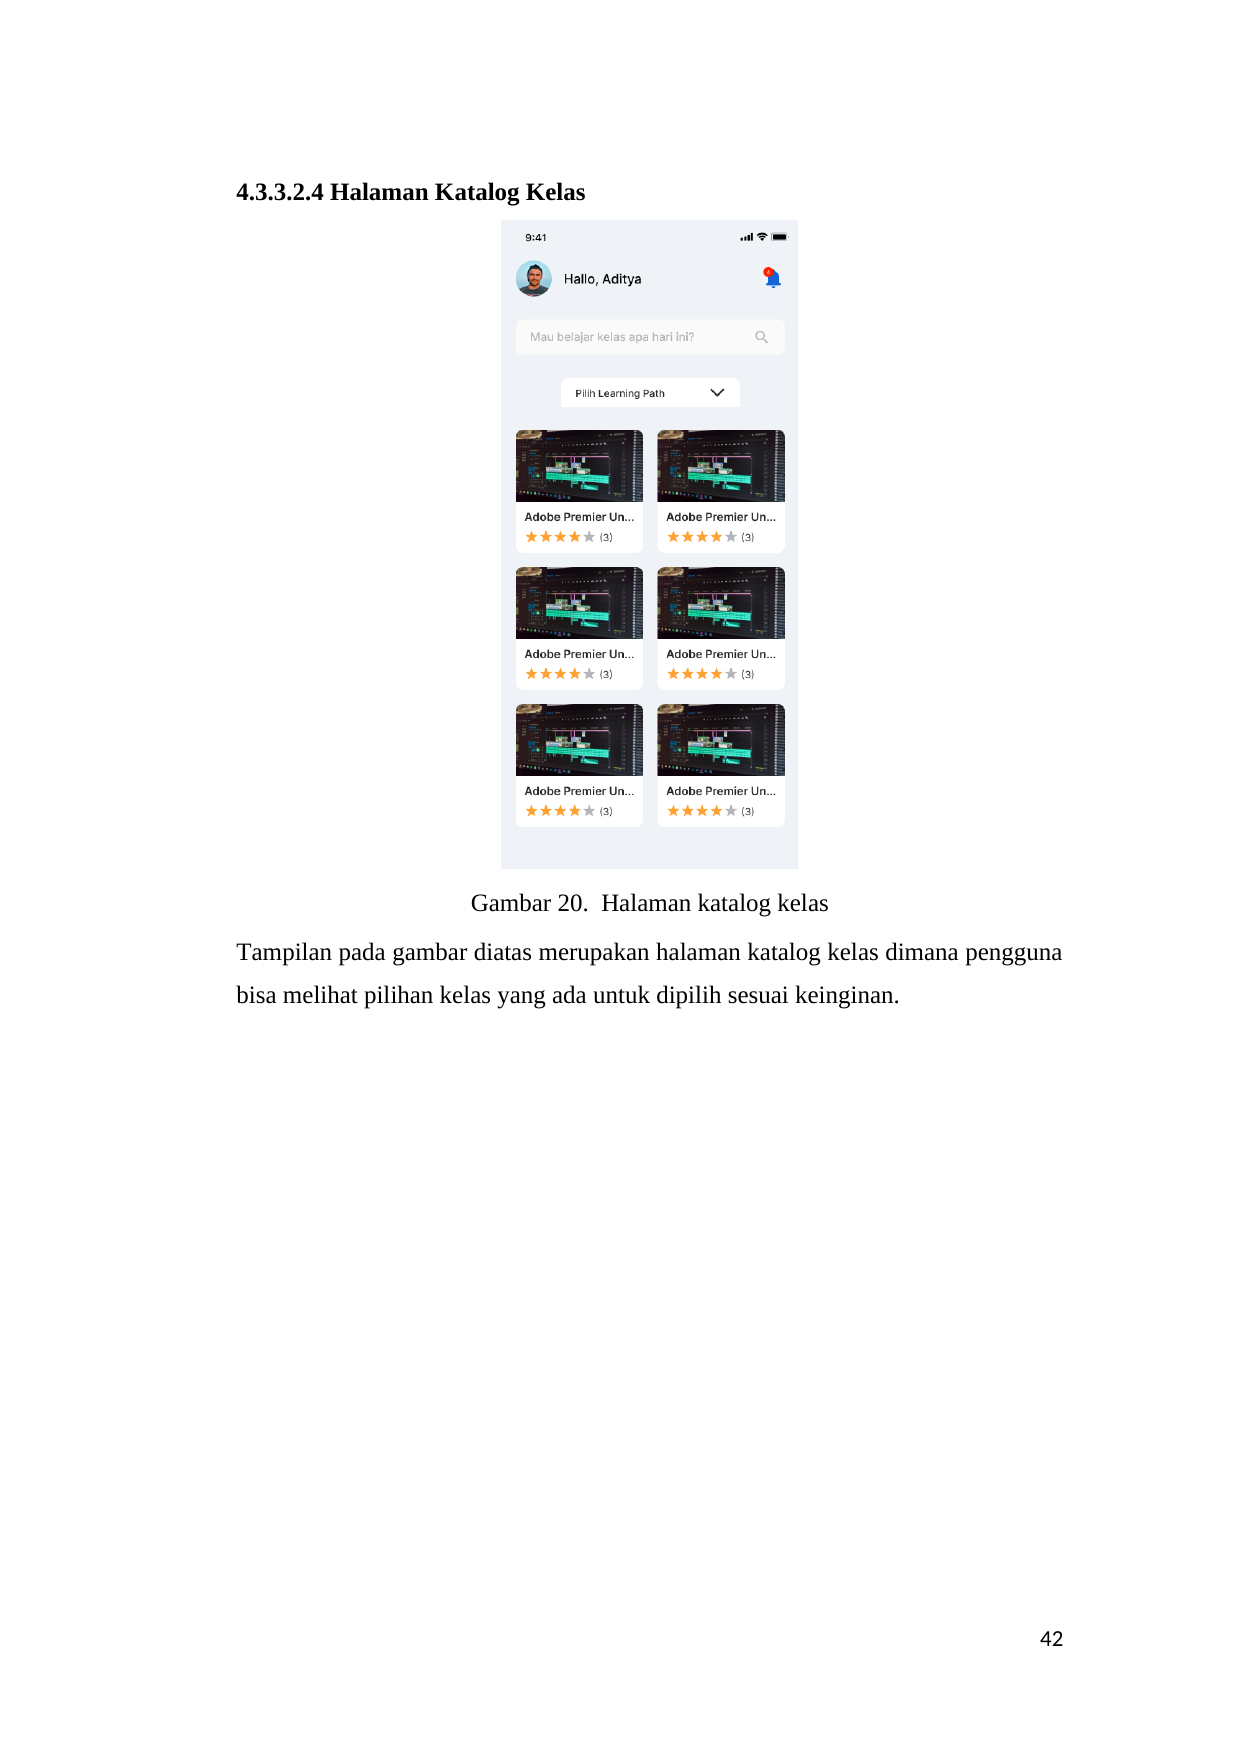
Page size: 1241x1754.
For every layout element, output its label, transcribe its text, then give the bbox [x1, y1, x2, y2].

text Gambar 20. Halaman katalog kelas [236, 888, 1063, 916]
subtitle 4.3.3.2.4 Halaman Katalog Kelas [236, 177, 1063, 206]
text Tampilan pada gambar diatas merupakan halaman katalog kelas dimana pengguna bisa melihat pilihan kelas yang ada untuk dipilih sesuai keinginan. [236, 937, 1063, 1009]
picture [501, 220, 799, 869]
